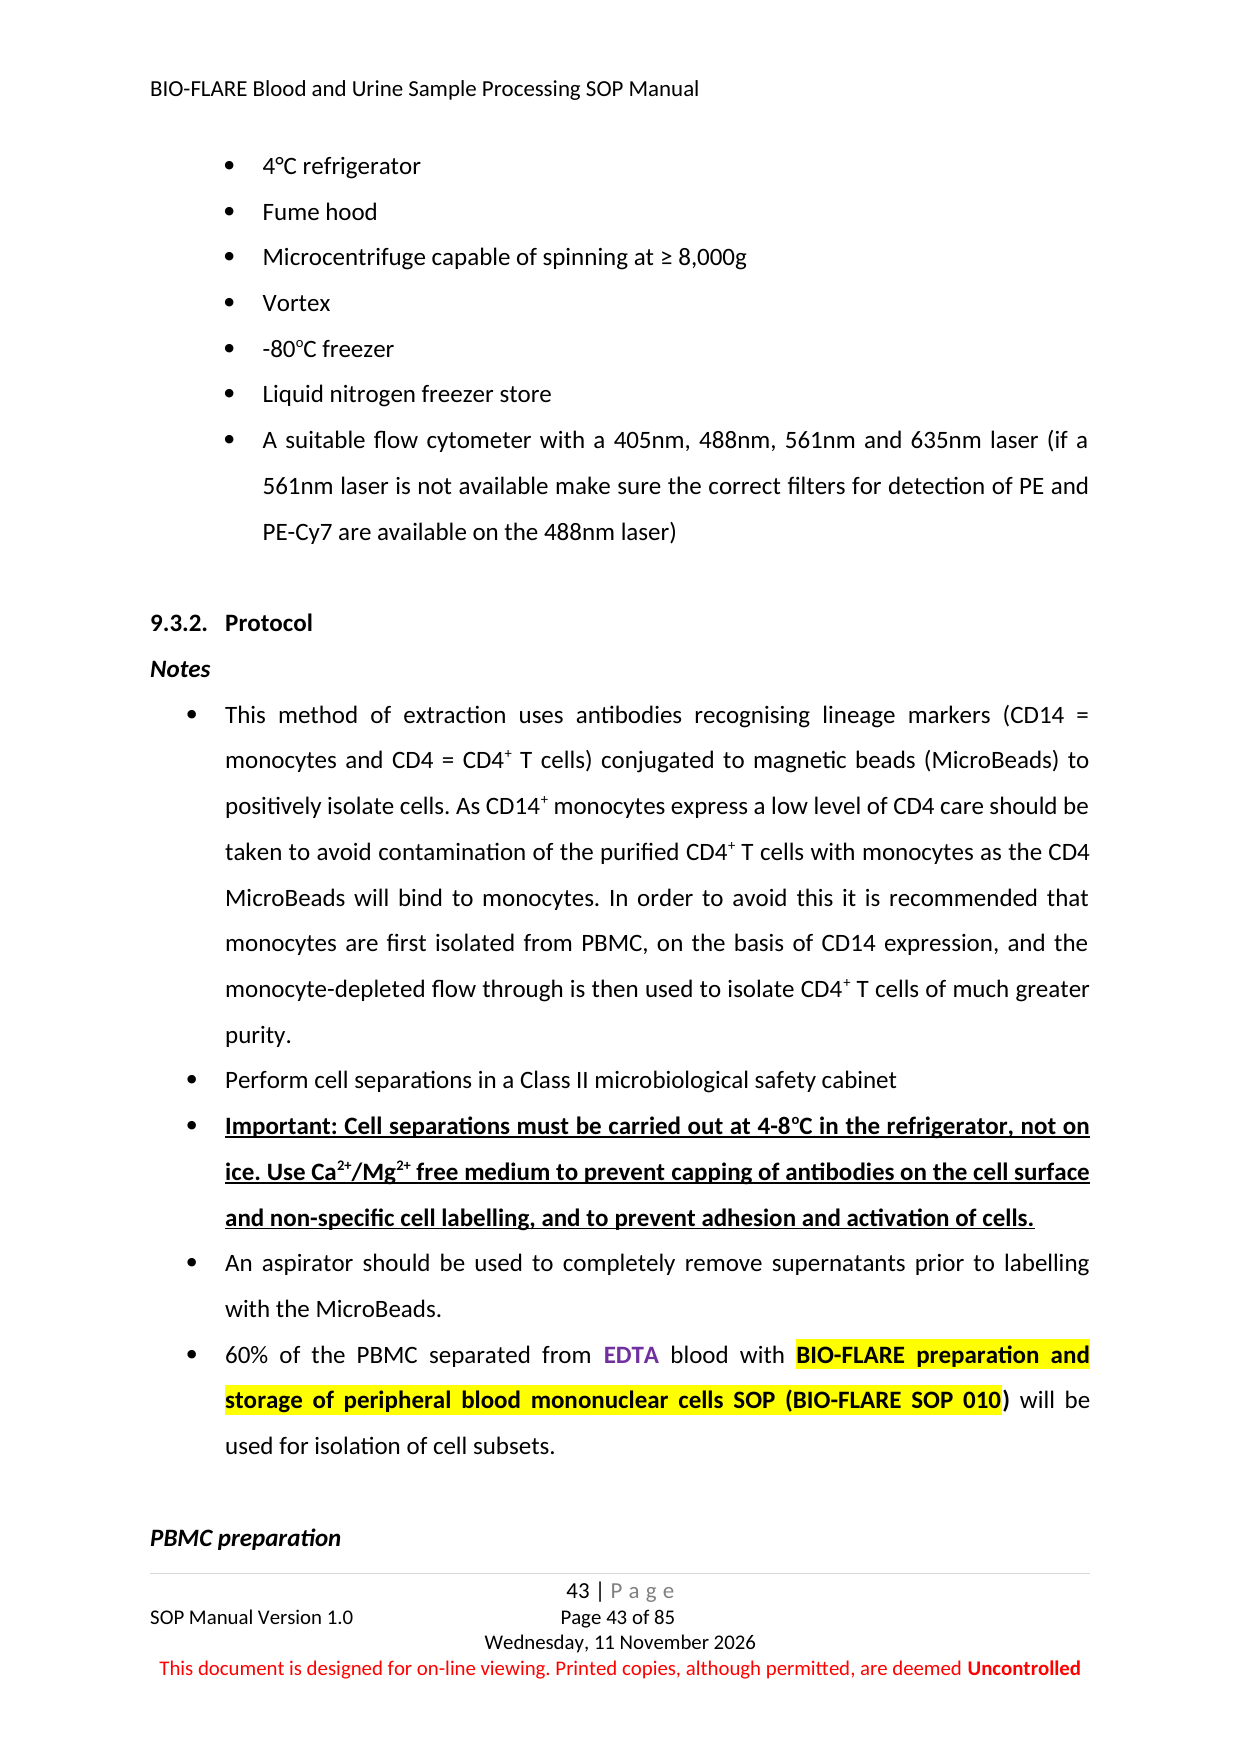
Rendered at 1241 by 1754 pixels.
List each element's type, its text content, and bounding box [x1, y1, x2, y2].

list An aspirator should be used to completely remove supernatants prior to labelling with the MicroBeads. [187, 1247, 1090, 1324]
list Perform cell separations in a Class II microbiological safety cabinet [187, 1064, 1090, 1095]
list Protocol [150, 607, 1090, 638]
list This method of extraction uses antibodies recognising lineage markers (CD14 = monocytes and CD4 = CD4+ T cells) conjugated to magnetic beads (MicroBeads) to positively isolate cells. As CD14+ monocytes express a low level of CD4 care should be taken to avoid contamination of the purified CD4+ T cells with monocytes as the CD4 MicroBeads will bind to monocytes. In order to avoid this it is recommended that monocytes are first isolated from PBMC, on the basis of CD14 expression, and the monocyte-depleted flow through is then used to isolate CD4+ T cells of much greater purity. [187, 699, 1090, 1049]
list -80oC freezer [225, 333, 1090, 363]
text PBMC preparation [150, 1522, 1090, 1552]
list Liquid nitrogen freezer store [225, 379, 1090, 409]
list 4°C refrigerator [225, 150, 1090, 181]
list Microcentrifuge capable of spinning at ≥ 8,000g [225, 241, 1090, 272]
list Fume hood [225, 196, 1090, 226]
text Notes [150, 653, 1090, 683]
list A suitable flow cytometer with a 405nm, 488nm, 561nm and 635nm laser (if a 561nm laser is not available make sure the correct filters for detection of PE and PE-Cy7 are available on the 488nm laser) [225, 424, 1090, 546]
list 60% of the PBMC separated from EDTA blood with BIO-FLARE preparation and storage of peripheral blood mononuclear cells SOP (BIO-FLARE SOP 010) will be used for isolation of cell subsets. [187, 1339, 1090, 1461]
list Vortex [225, 287, 1090, 318]
list Important: Cell separations must be carried out at 4-8oC in the refrigerator, not on ice. Use Ca2+/Mg2+ free medium to prevent capping of antibodies on the cell surface and non-specific cell labelling, and to prevent adhesion and activation of cells. [187, 1110, 1090, 1232]
